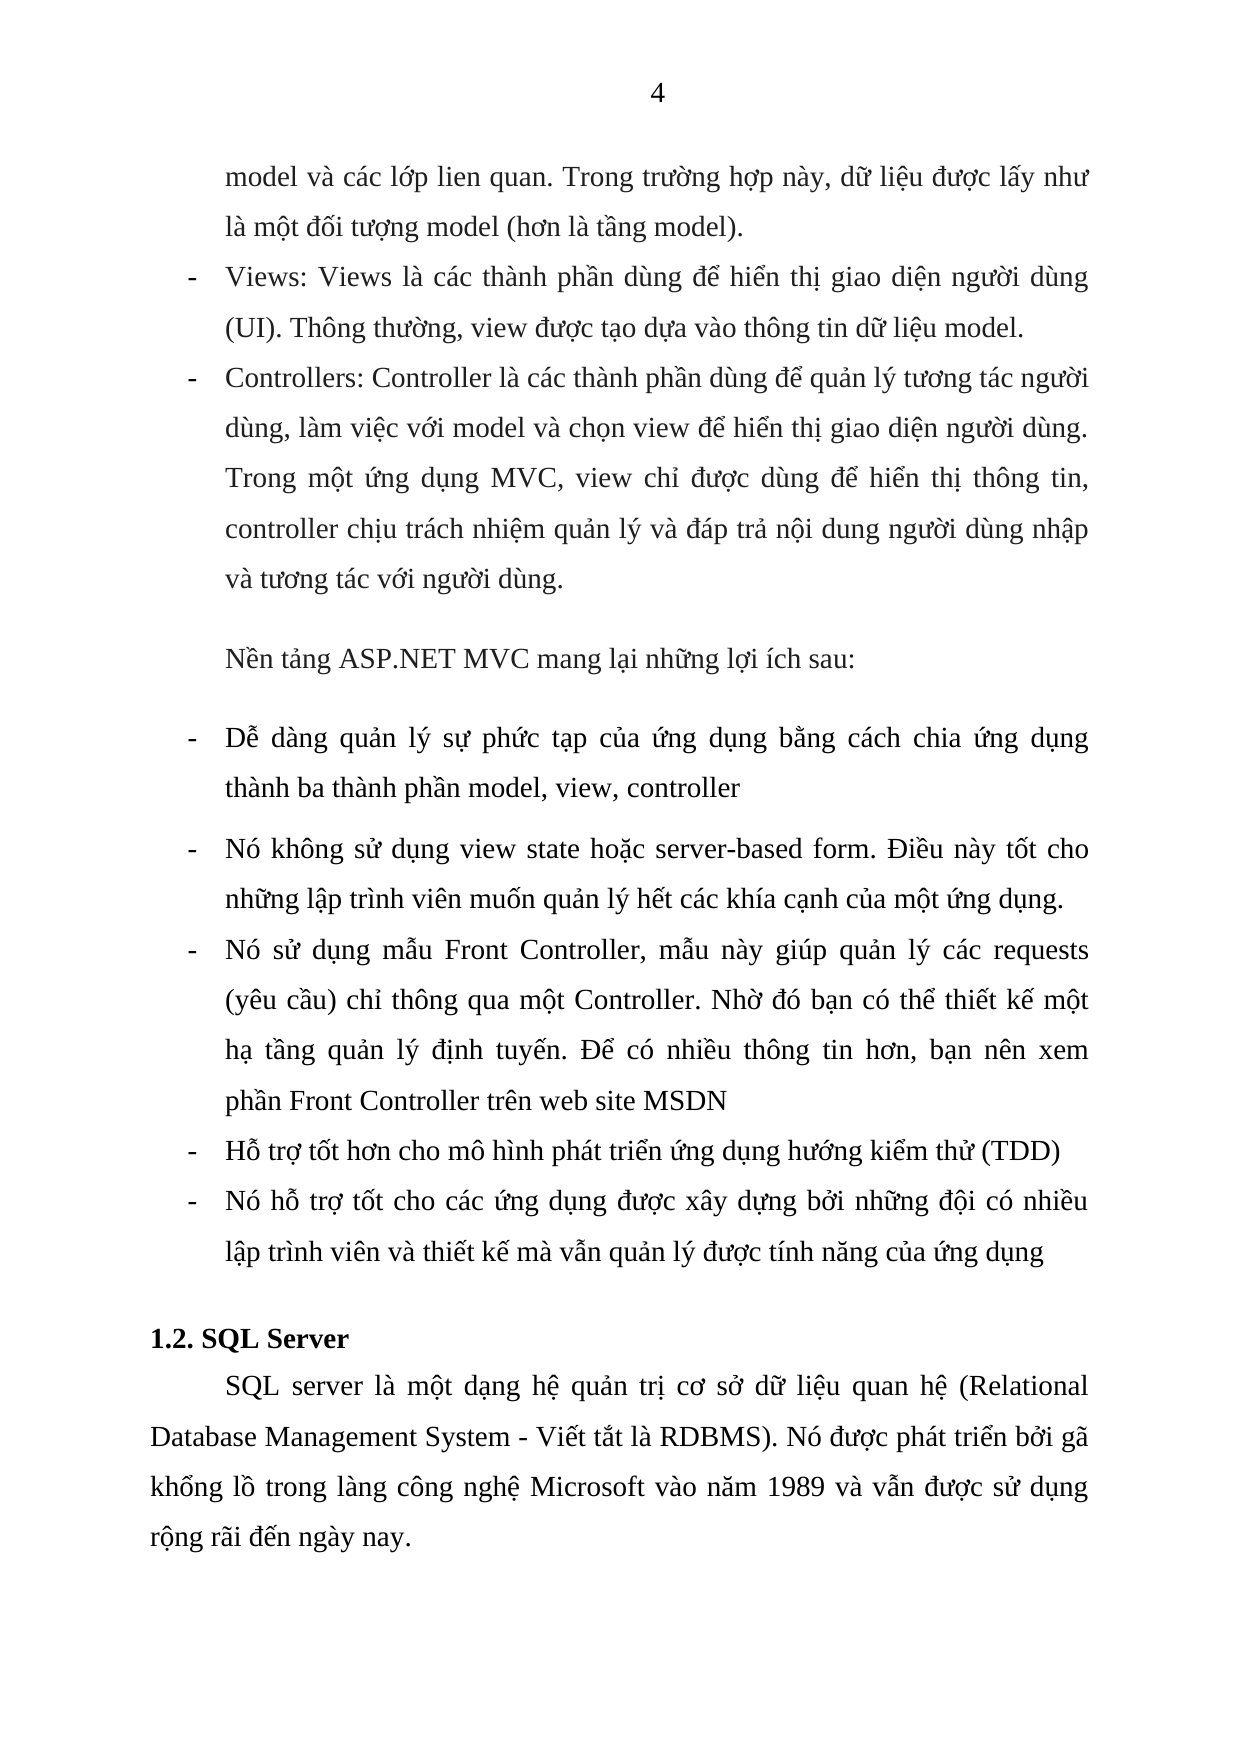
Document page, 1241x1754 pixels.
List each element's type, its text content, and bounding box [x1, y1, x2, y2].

list Nó sử dụng mẫu Front Controller, mẫu này giúp quản lý các requests (yêu cầu) chỉ thông qua một Controller. Nhờ đó bạn có thể thiết kế một hạ tầng quản lý định tuyến. Để có nhiều thông tin hơn, bạn nên xem phần Front Controller trên web site MSDN [187, 932, 1090, 1116]
text Nền tảng ASP.NET MVC mang lại những lợi ích sau: [150, 641, 1090, 674]
text SQL server là một dạng hệ quản trị cơ sở dữ liệu quan hệ (Relational Database Management System - Viết tắt là RDBMS). Nó được phát triển bởi gã khổng lồ trong làng công nghệ Microsoft vào năm 1989 và vẫn được sử dụng rộng rãi đến ngày nay. [150, 1368, 1090, 1553]
list Nó không sử dụng view state hoặc server-based form. Điều này tốt cho những lập trình viên muốn quản lý hết các khía cạnh của một ứng dụng. [187, 831, 1090, 915]
list Hỗ trợ tốt hơn cho mô hình phát triển ứng dụng hướng kiểm thử (TDD) [187, 1133, 1090, 1167]
list Controllers: Controller là các thành phần dùng để quản lý tương tác người dùng, làm việc với model và chọn view để hiển thị giao diện người dùng. Trong một ứng dụng MVC, view chỉ được dùng để hiển thị thông tin, controller chịu trách nhiệm quản lý và đáp trả nội dung người dùng nhập và tương tác với người dùng. [187, 360, 1090, 595]
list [187, 159, 1090, 243]
list Nó hỗ trợ tốt cho các ứng dụng được xây dựng bởi những đội có nhiều lập trình viên và thiết kế mà vẫn quản lý được tính năng của ứng dụng [187, 1183, 1090, 1267]
subtitle 1.2. SQL Server [150, 1322, 1090, 1355]
list Views: Views là các thành phần dùng để hiển thị giao diện người dùng (UI). Thông thường, view được tạo dựa vào thông tin dữ liệu model. [187, 259, 1090, 343]
list Dễ dàng quản lý sự phức tạp của ứng dụng bằng cách chia ứng dụng thành ba thành phần model, view, controller [187, 720, 1090, 804]
